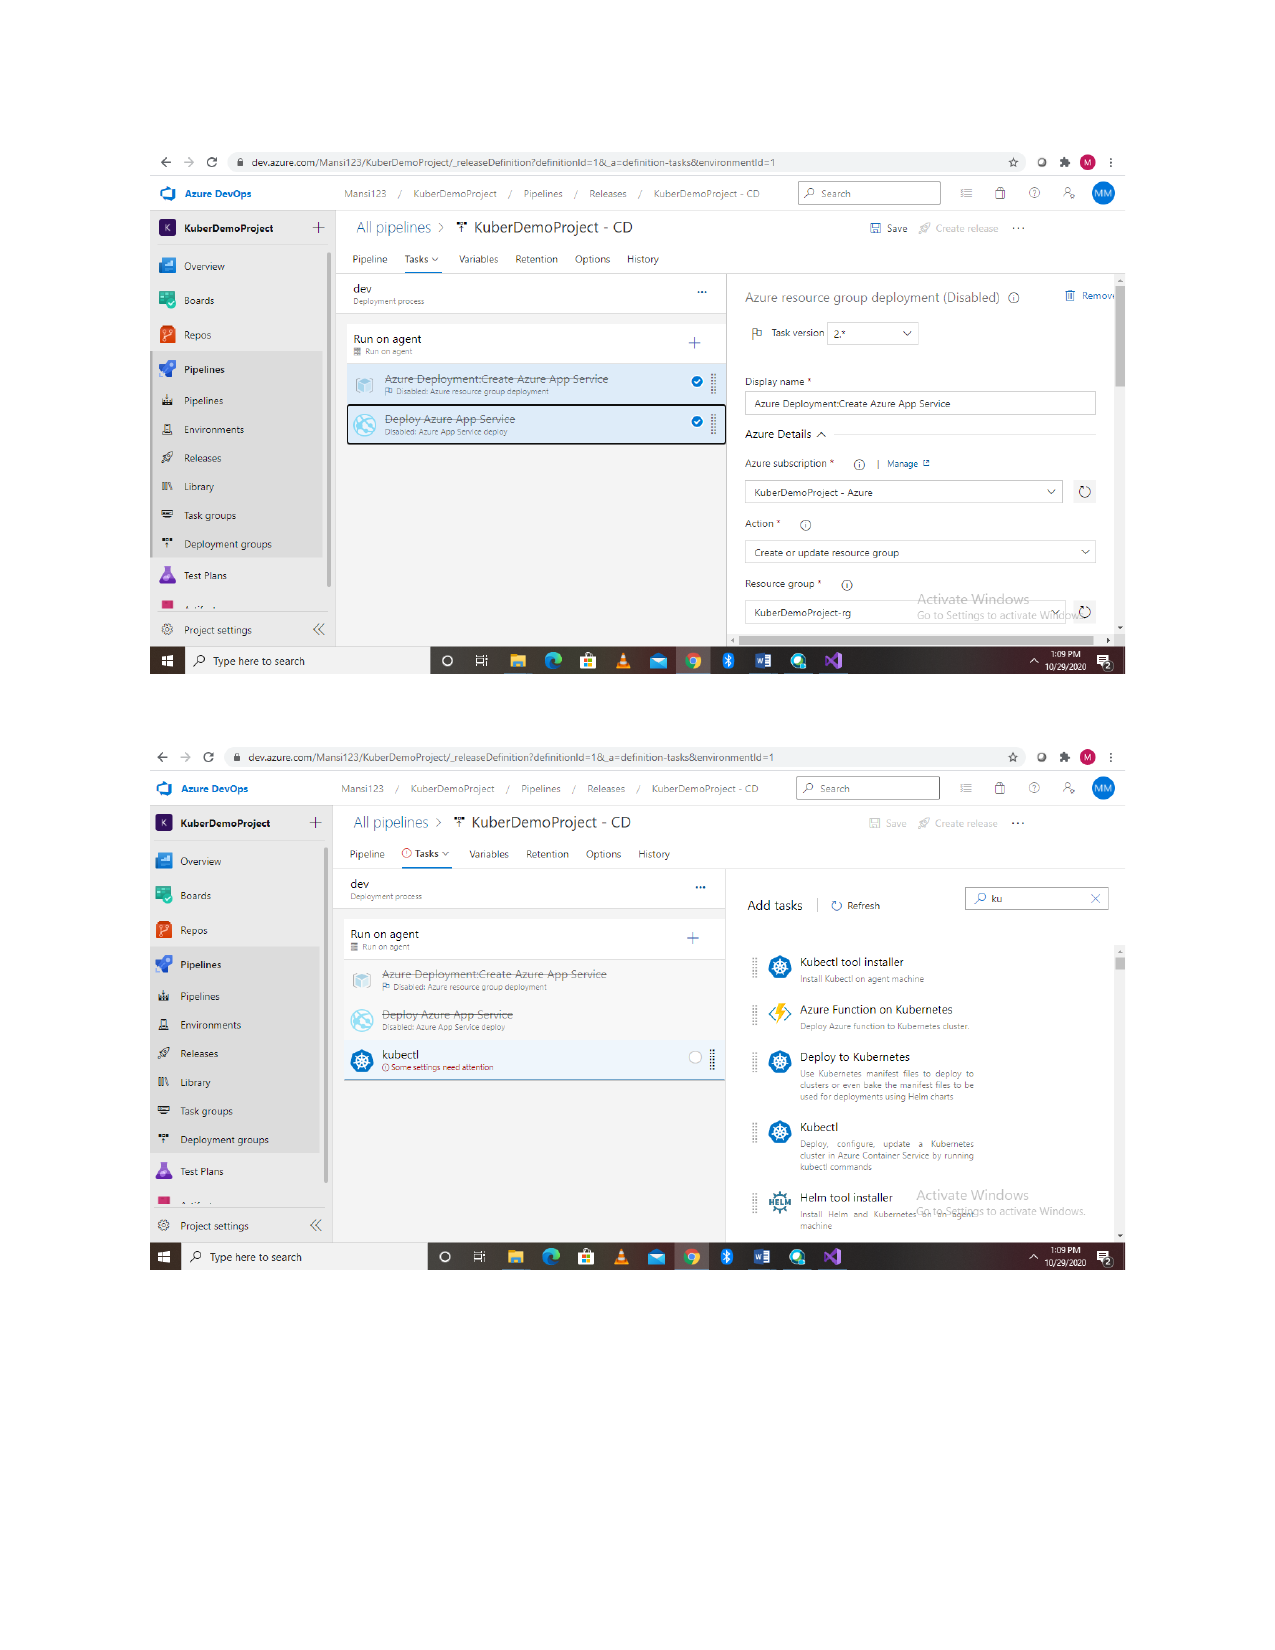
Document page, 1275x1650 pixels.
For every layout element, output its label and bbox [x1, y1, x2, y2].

picture [150, 150, 1125, 674]
picture [150, 747, 1125, 1270]
